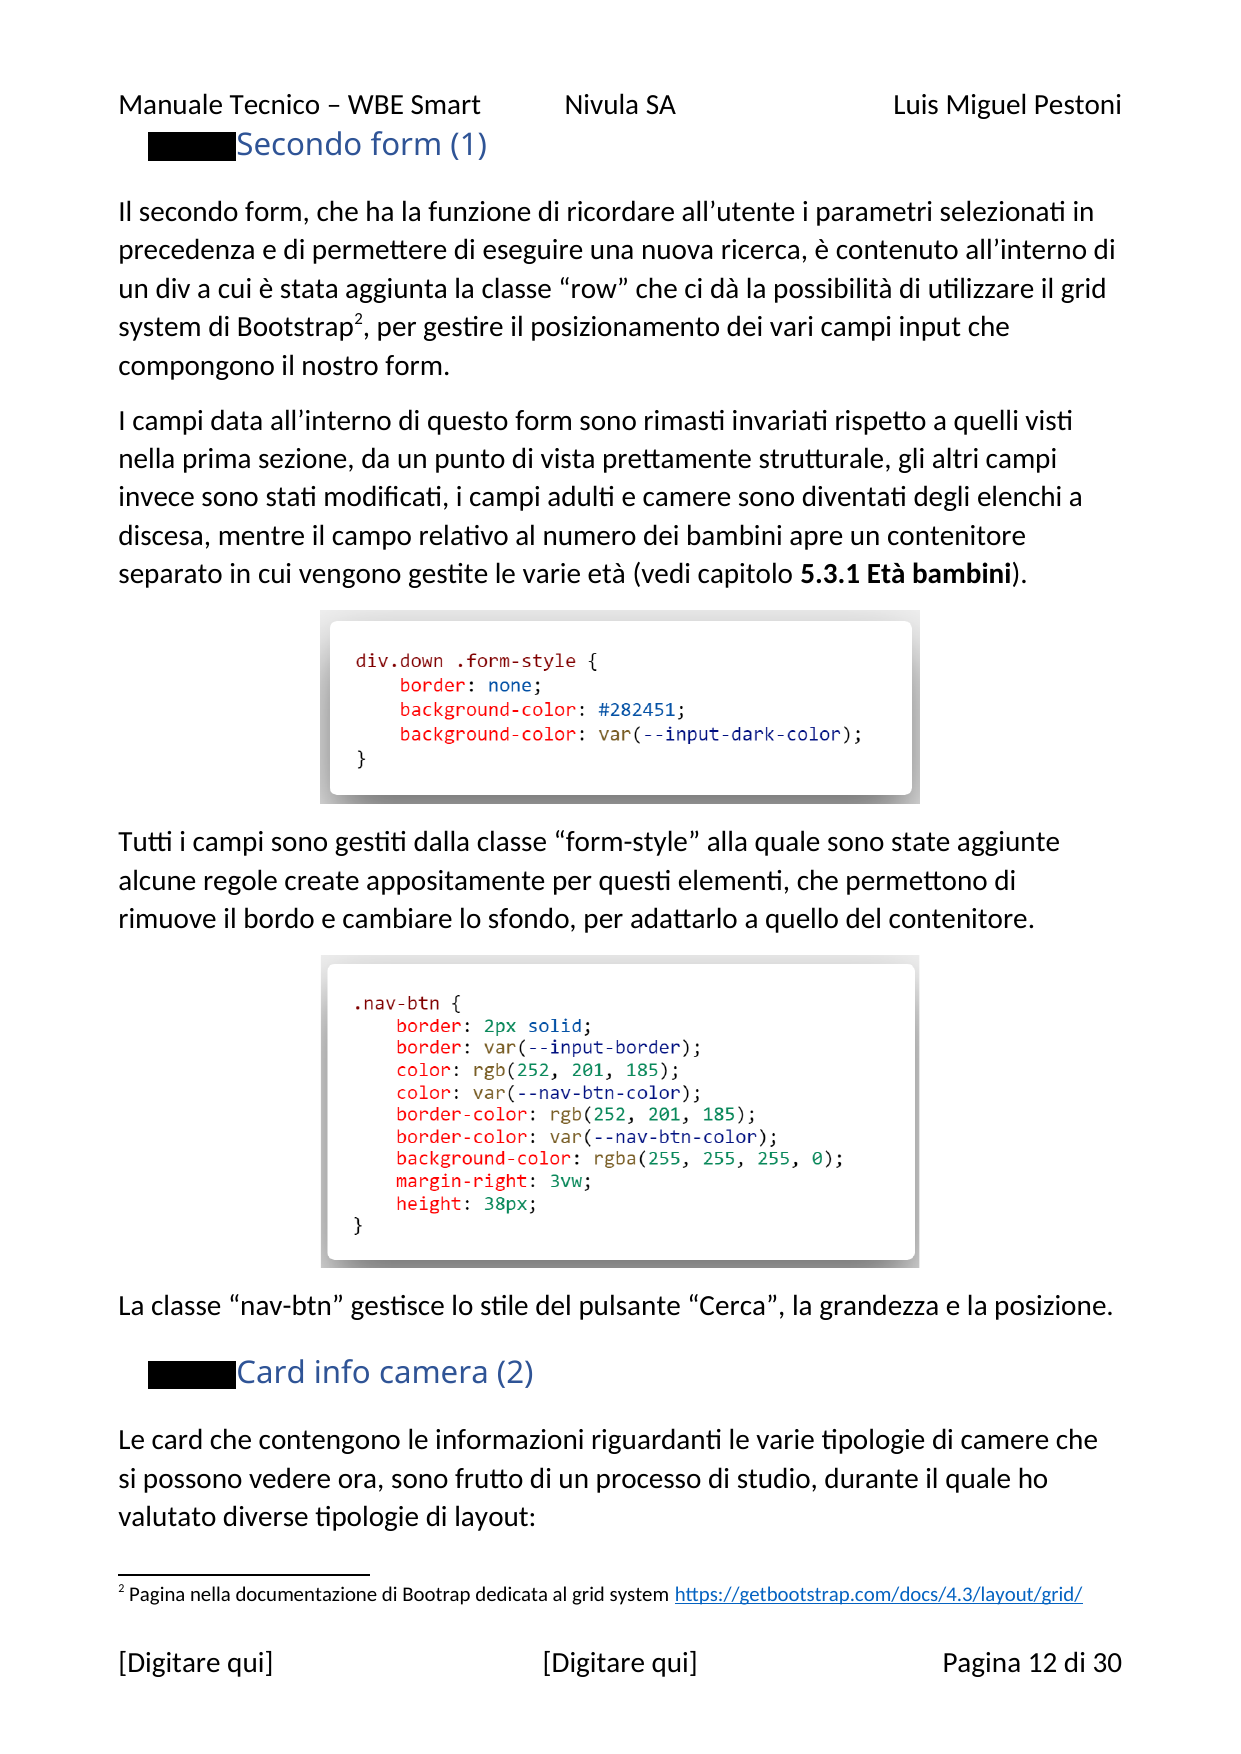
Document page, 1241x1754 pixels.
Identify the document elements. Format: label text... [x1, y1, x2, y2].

subtitle Card info camera (2) [148, 1350, 1122, 1393]
text Il secondo form, che ha la funzione di ricordare all’utente i parametri selezionati in precedenza e di permettere di eseguire una nuova ricerca, è contenuto all’interno di un div a cui è stata aggiunta la classe “row” che ci dà la possibilità di utilizzare il grid system di Bootstrap, per gestire il posizionamento dei vari campi input che compongono il nostro form. [118, 193, 1122, 382]
text La classe “nav-btn” gestisce lo stile del pulsante “Cerca”, la grandezza e la posizione. [118, 1287, 1122, 1323]
picture [320, 955, 920, 1268]
text Le card che contengono le informazioni riguardanti le varie tipologie di camere che si possono vedere ora, sono frutto di un processo di studio, durante il quale ho valutato diverse tipologie di layout: [118, 1421, 1122, 1534]
text Tutti i campi sono gestiti dalla classe “form-style” alla quale sono state aggiunte alcune regole create appositamente per questi elementi, che permettono di rimuove il bordo e cambiare lo sfondo, per adattarlo a quello del contenitore. [118, 823, 1122, 936]
subtitle Secondo form (1) [148, 122, 1122, 164]
picture [320, 610, 920, 804]
text I campi data all’interno di questo form sono rimasti invariati rispetto a quelli visti nella prima sezione, da un punto di vista prettamente strutturale, gli altri campi invece sono stati modificati, i campi adulti e camere sono diventati degli elenchi a discesa, mentre il campo relativo al numero dei bambini apre un contenitore separato in cui vengono gestite le varie età (vedi capitolo 5.3.1 Età bambini). [118, 402, 1122, 591]
